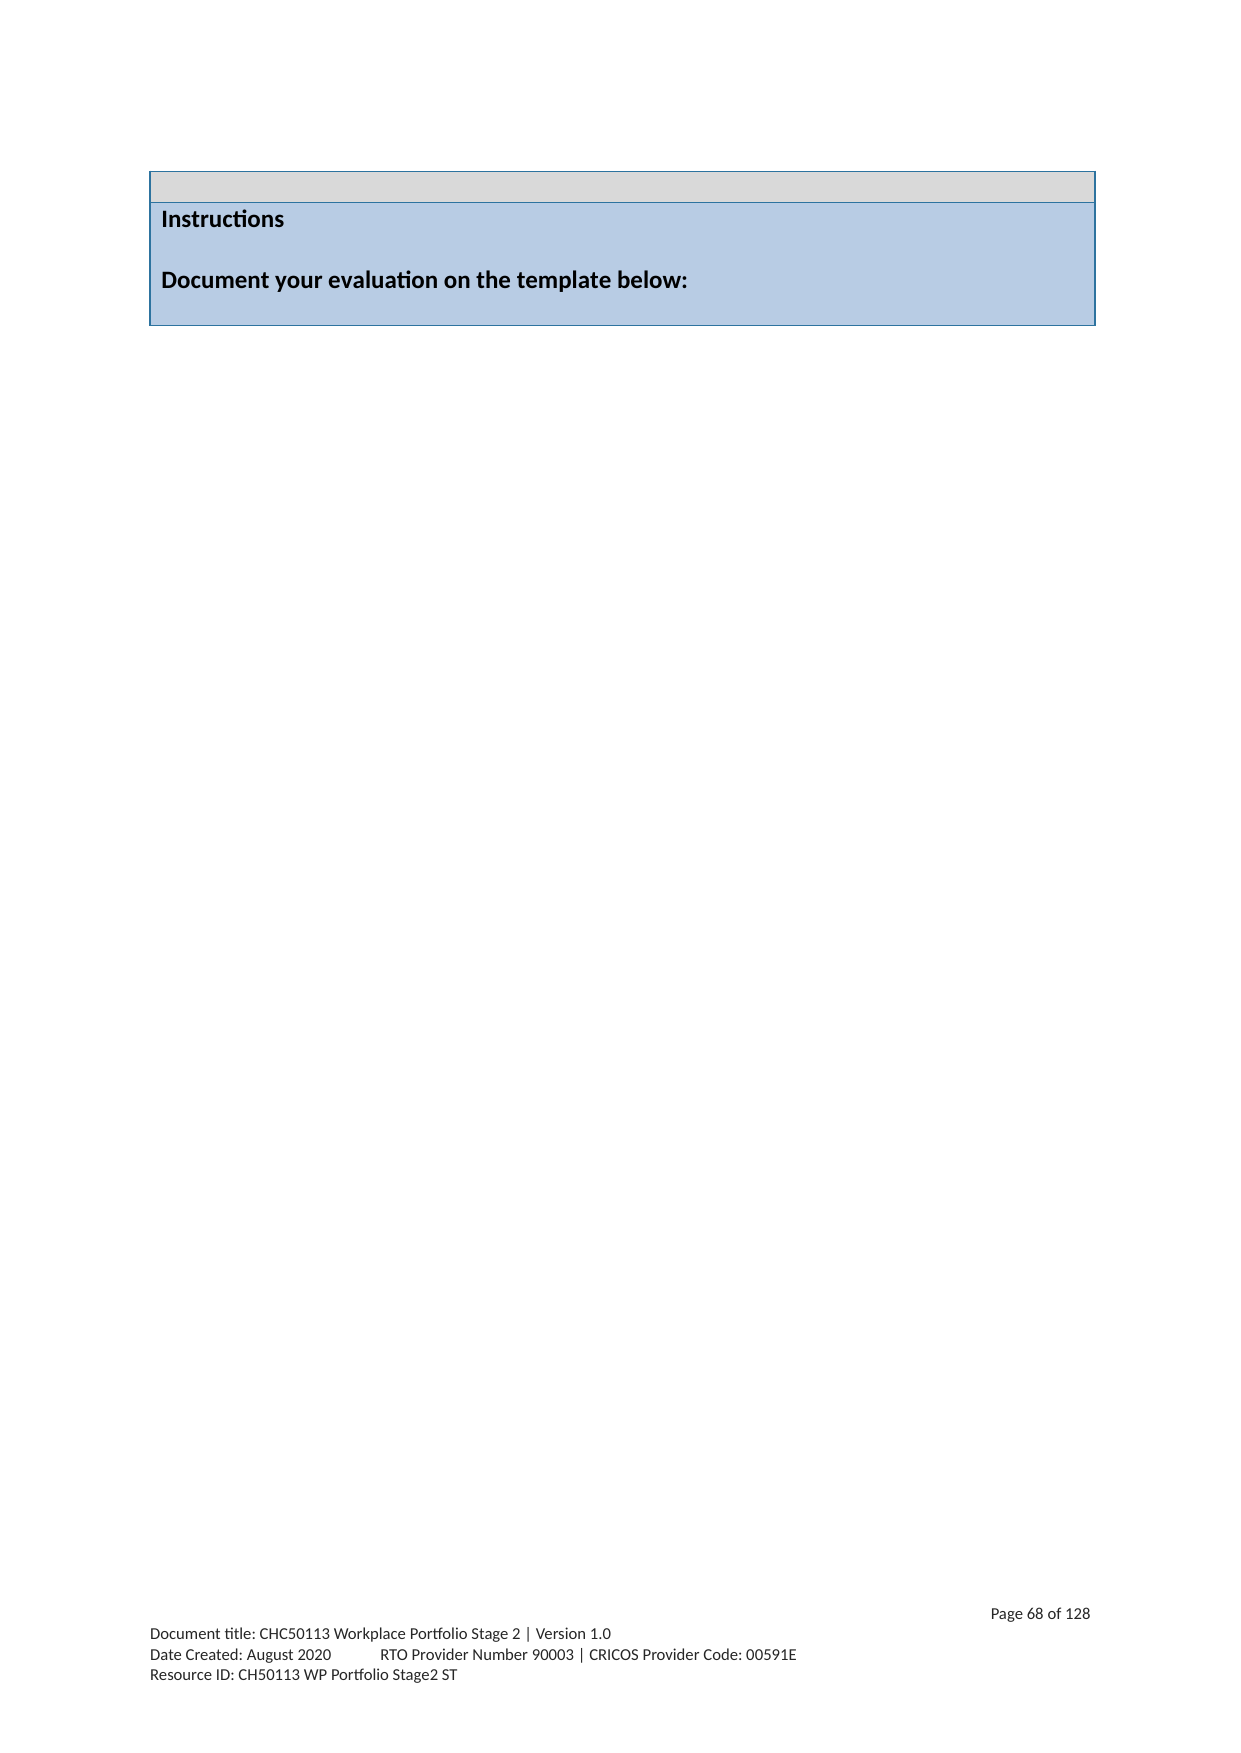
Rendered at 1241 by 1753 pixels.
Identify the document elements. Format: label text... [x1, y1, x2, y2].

table_cell Instructions Document your evaluation on the template below: [151, 203, 1094, 325]
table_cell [151, 172, 1094, 202]
